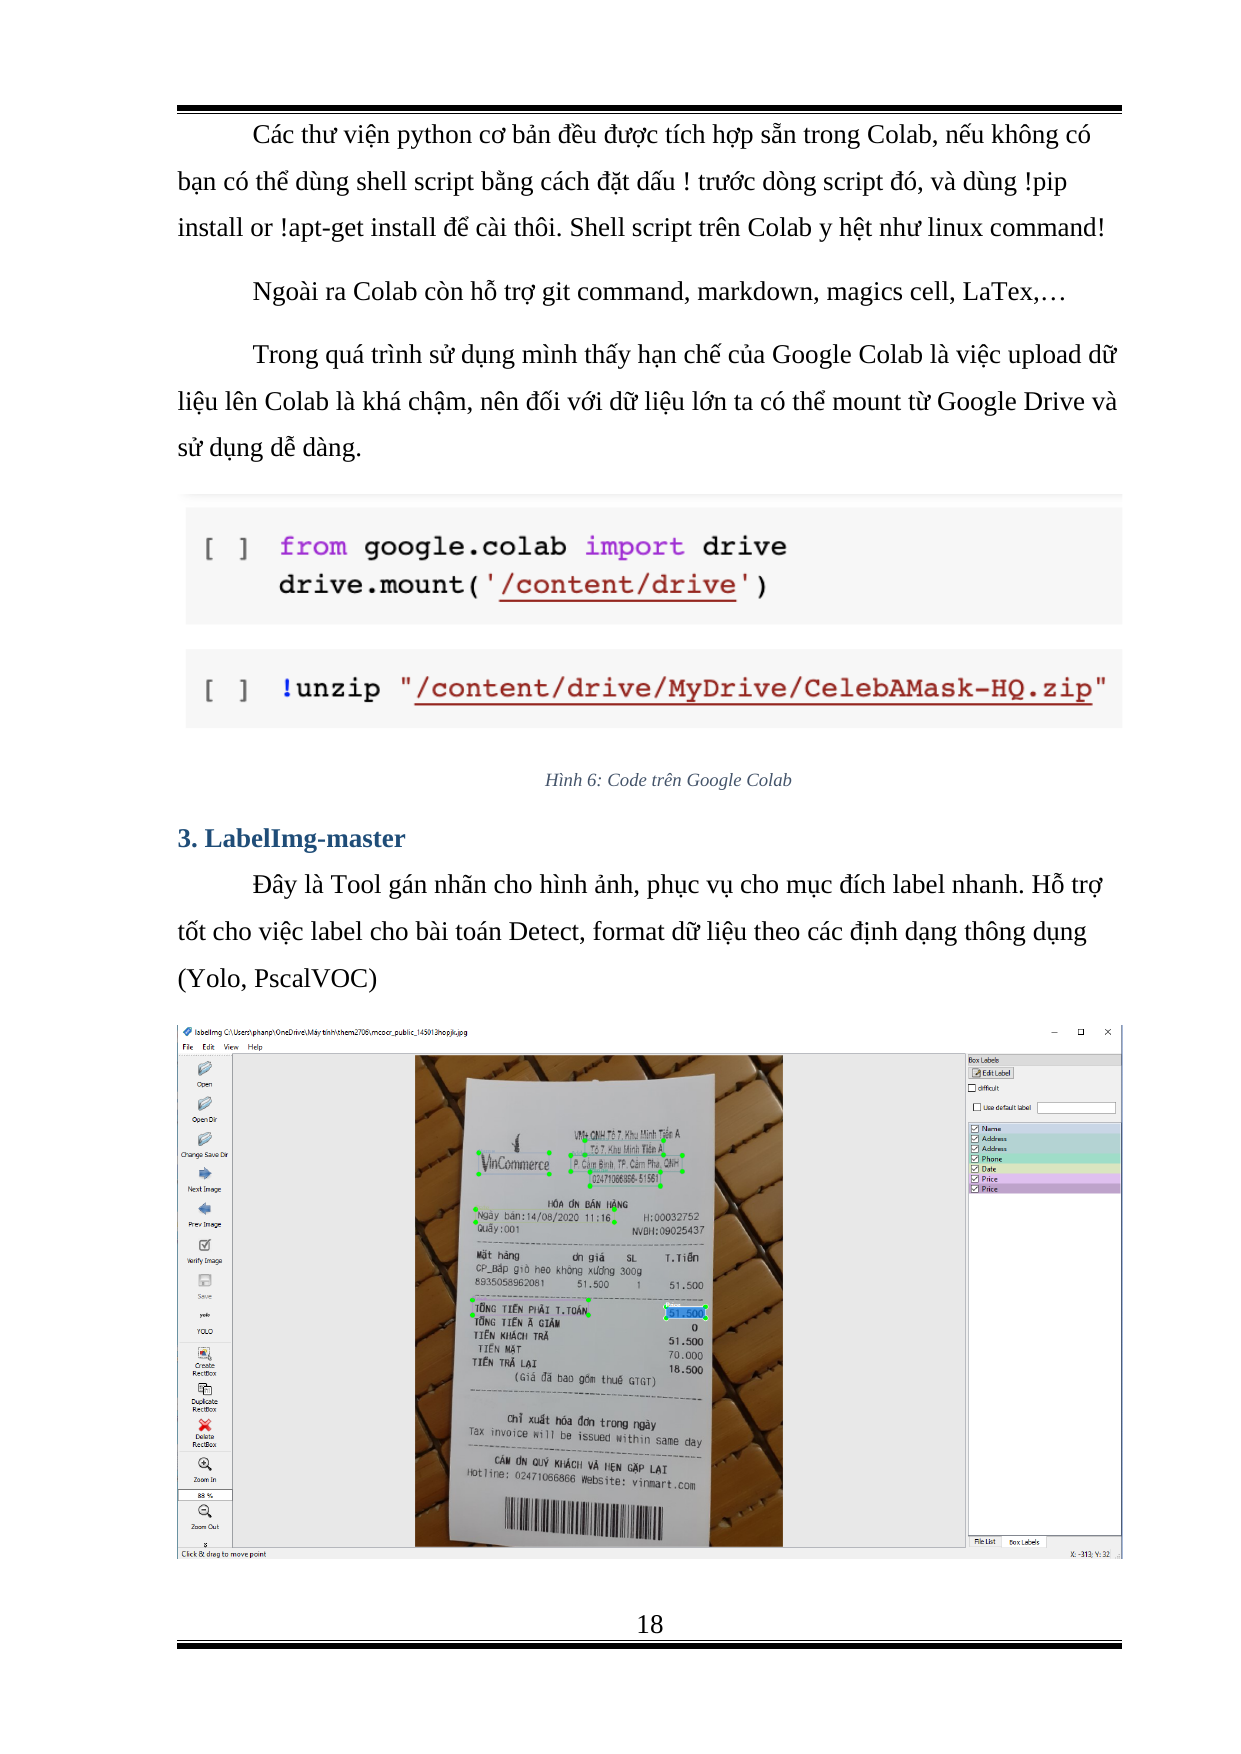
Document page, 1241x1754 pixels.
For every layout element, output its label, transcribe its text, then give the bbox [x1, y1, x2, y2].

text Đây là Tool gán nhãn cho hình ảnh, phục vụ cho mục đích label nhanh. Hỗ trợ tốt cho việc label cho bài toán Detect, format dữ liệu theo các định dạng thông dụng (Yolo, PscalVOC) [177, 869, 1122, 993]
text Ngoài ra Colab còn hỗ trợ git command, markdown, magics cell, LaTex,… [177, 275, 1122, 306]
picture [177, 1025, 1123, 1559]
text Hình 6: Code trên Google Colab [177, 769, 1122, 790]
subtitle 3. LabelImg-master [177, 822, 1122, 853]
picture [177, 494, 1123, 737]
text Các thư viện python cơ bản đều được tích hợp sẵn trong Colab, nếu không có bạn có thể dùng shell script bằng cách đặt dấu ! trước dòng script đó, và dùng !pip install or !apt-get install để cài thôi. Shell script trên Colab y hệt như linux command! [177, 118, 1122, 243]
text Trong quá trình sử dụng mình thấy hạn chế của Google Colab là việc upload dữ liệu lên Colab là khá chậm, nên đối với dữ liệu lớn ta có thể mount từ Google Drive và sử dụng dễ dàng. [177, 338, 1122, 463]
